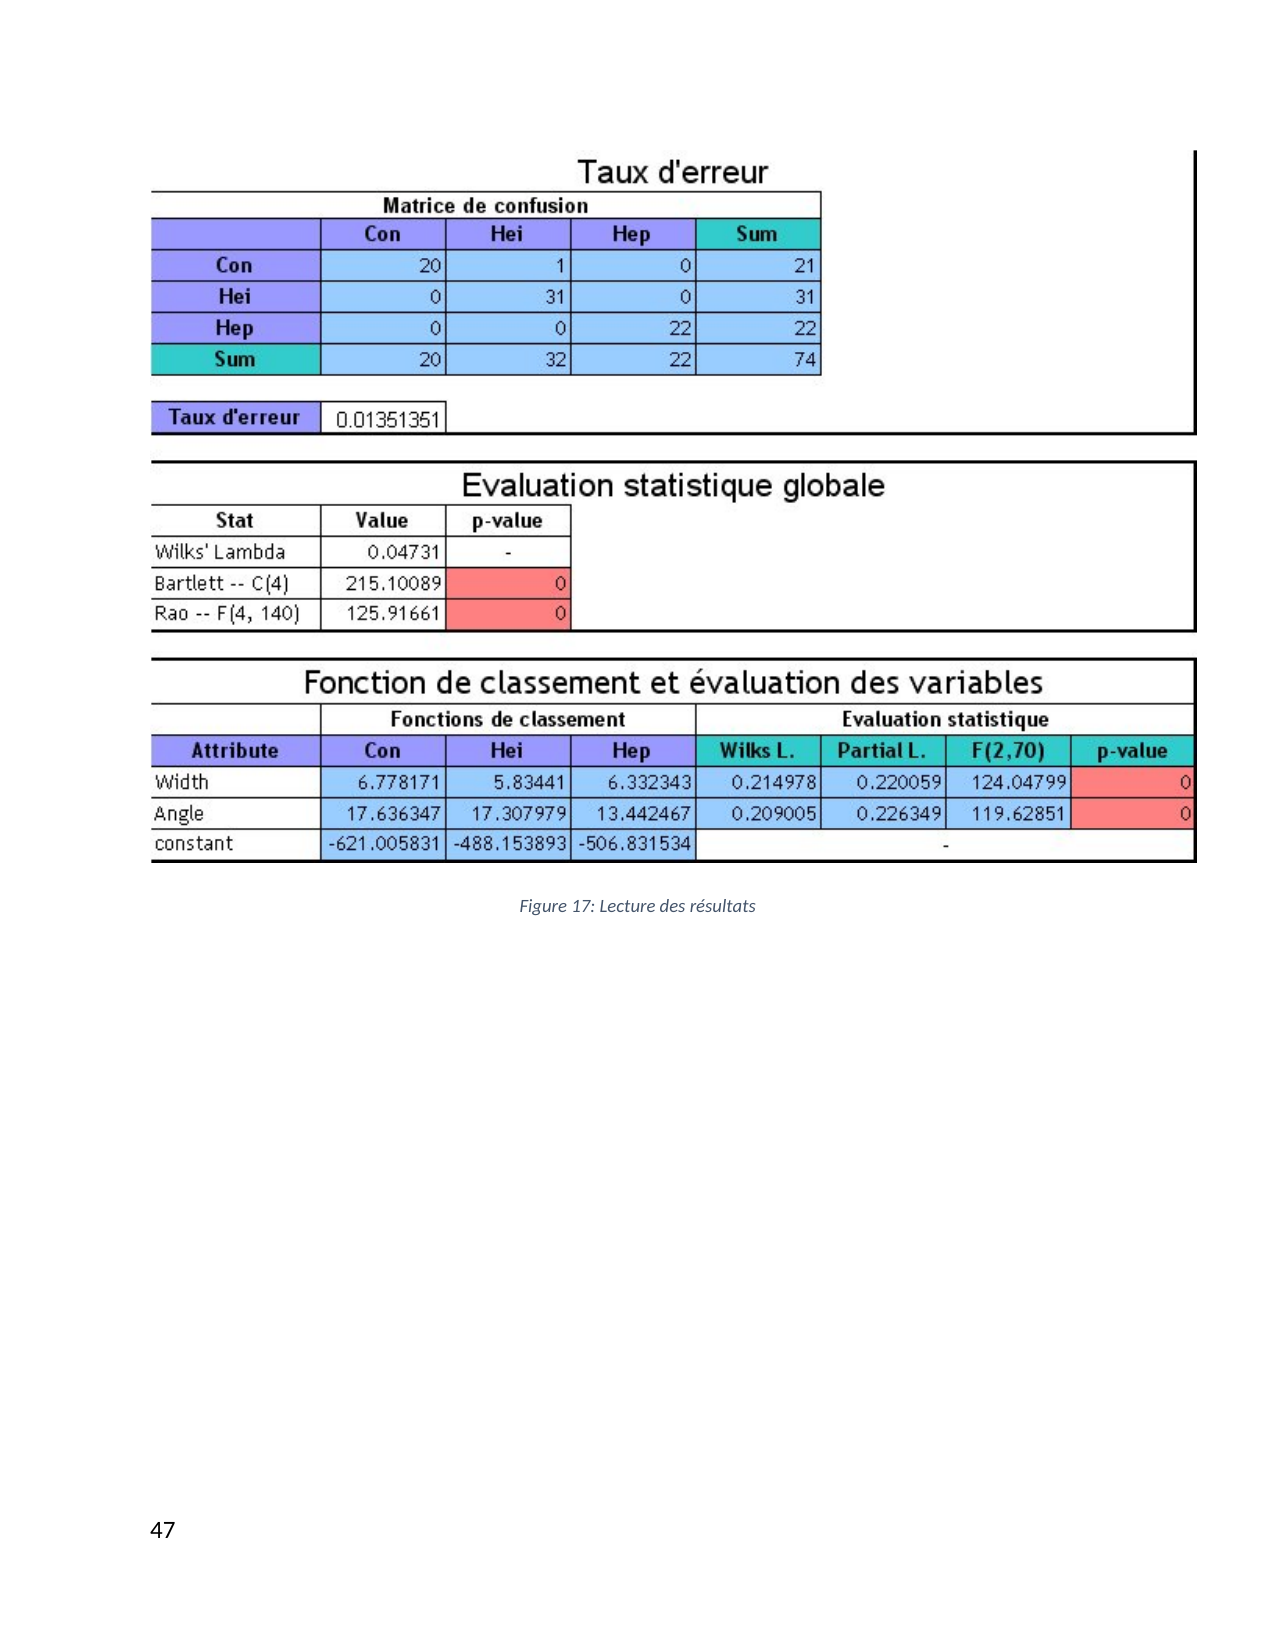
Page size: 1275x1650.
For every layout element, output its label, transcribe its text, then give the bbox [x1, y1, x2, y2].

text Figure 17: Lecture des résultats [150, 894, 1125, 917]
picture [150, 150, 1197, 863]
